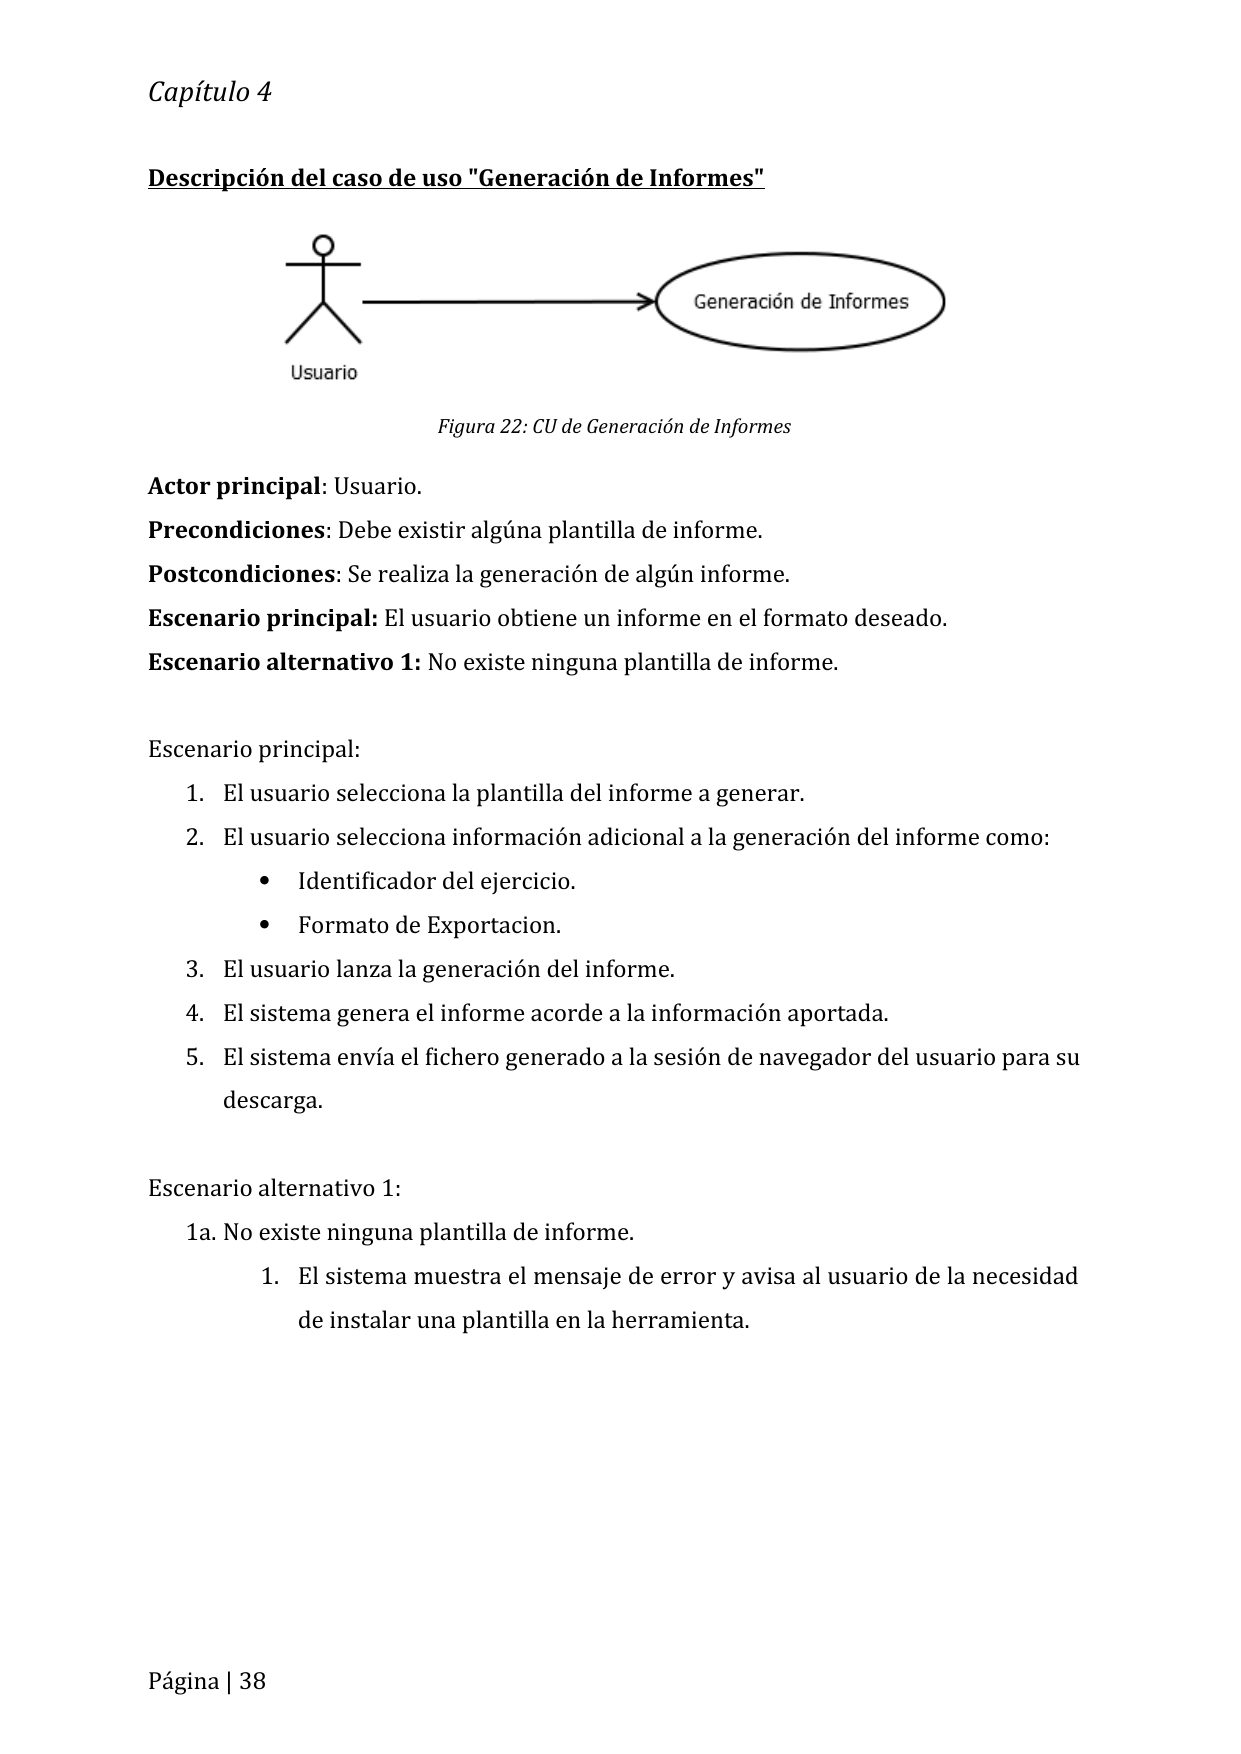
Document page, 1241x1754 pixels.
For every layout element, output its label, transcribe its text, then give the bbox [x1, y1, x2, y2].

list Identificador del ejercicio. [260, 866, 1081, 895]
text Actor principal: Usuario. [148, 471, 1081, 500]
list El usuario selecciona información adicional a la generación del informe como: [185, 822, 1081, 851]
picture [283, 216, 946, 389]
text Escenario principal: El usuario obtiene un informe en el formato deseado. [148, 603, 1081, 632]
text Escenario principal: [148, 734, 1081, 763]
list Formato de Exportacion. [260, 909, 1081, 939]
text Descripción del caso de uso "Generación de Informes" [148, 162, 1081, 192]
list El sistema envía el fichero generado a la sesión de navegador del usuario para su descarga. [185, 1041, 1081, 1114]
list El sistema genera el informe acorde a la información aportada. [185, 997, 1081, 1027]
list El sistema muestra el mensaje de error y avisa al usuario de la necesidad de instalar una plantilla en la herramienta. [260, 1260, 1081, 1333]
text Escenario alternativo 1: [148, 1173, 1081, 1202]
text Precondiciones: Debe existir algúna plantilla de informe. [148, 515, 1081, 544]
text Postcondiciones: Se realiza la generación de algún informe. [148, 559, 1081, 588]
text Escenario alternativo 1: No existe ninguna plantilla de informe. [148, 646, 1081, 676]
list No existe ninguna plantilla de informe. [185, 1217, 1081, 1246]
list El usuario lanza la generación del informe. [185, 953, 1081, 983]
list El usuario selecciona la plantilla del informe a generar. [185, 778, 1081, 807]
